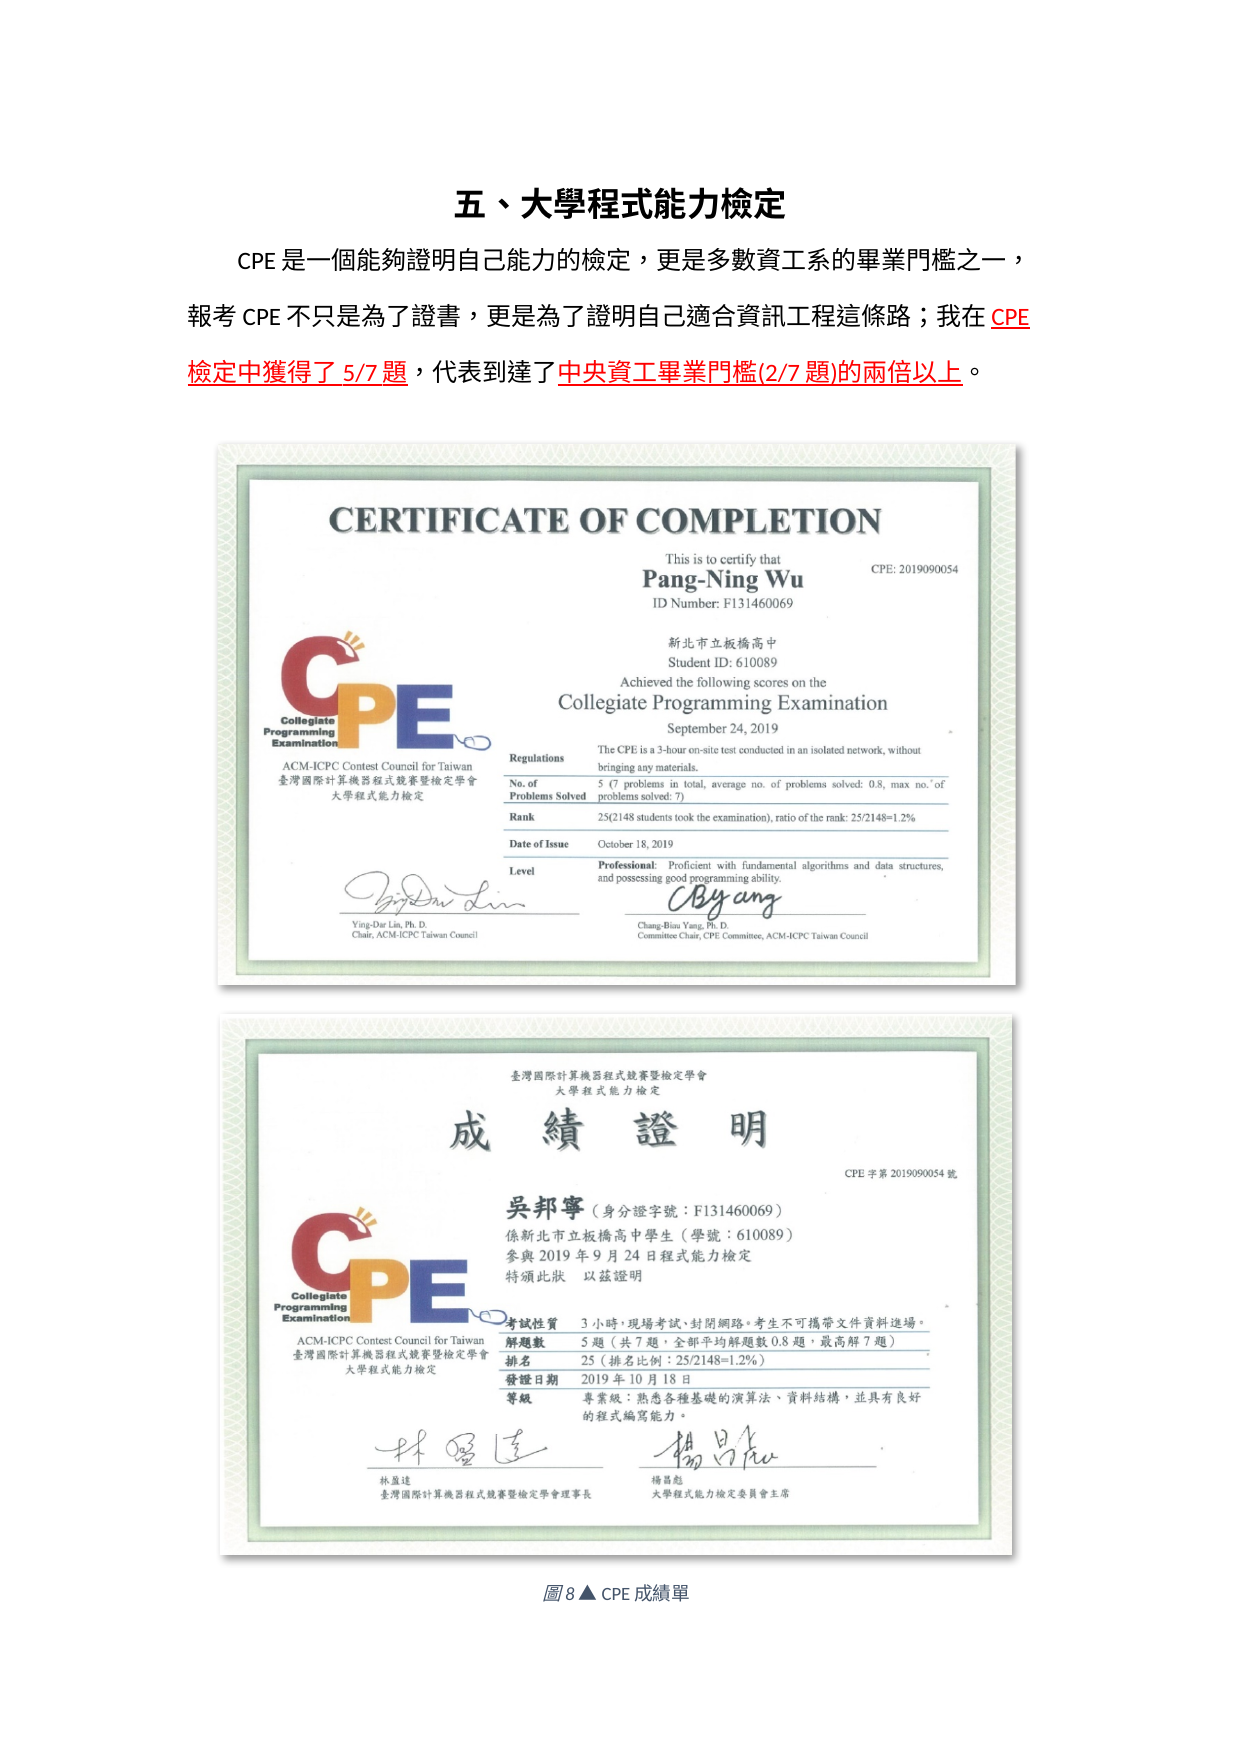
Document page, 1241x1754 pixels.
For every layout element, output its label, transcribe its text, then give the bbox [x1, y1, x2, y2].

picture [217, 444, 1016, 985]
picture [219, 1014, 1012, 1555]
text CPE是一個能夠證明自己能力的檢定，更是多數資工系的畢業門檻之一，報考CPE不只是為了證書，更是為了證明自己適合資訊工程這條路；我在CPE檢定中獲得了5/7題，代表到達了中央資工畢業門檻(2/7題)的兩倍以上。 [187, 239, 1053, 389]
subtitle 五、大學程式能力檢定 [187, 164, 1053, 239]
